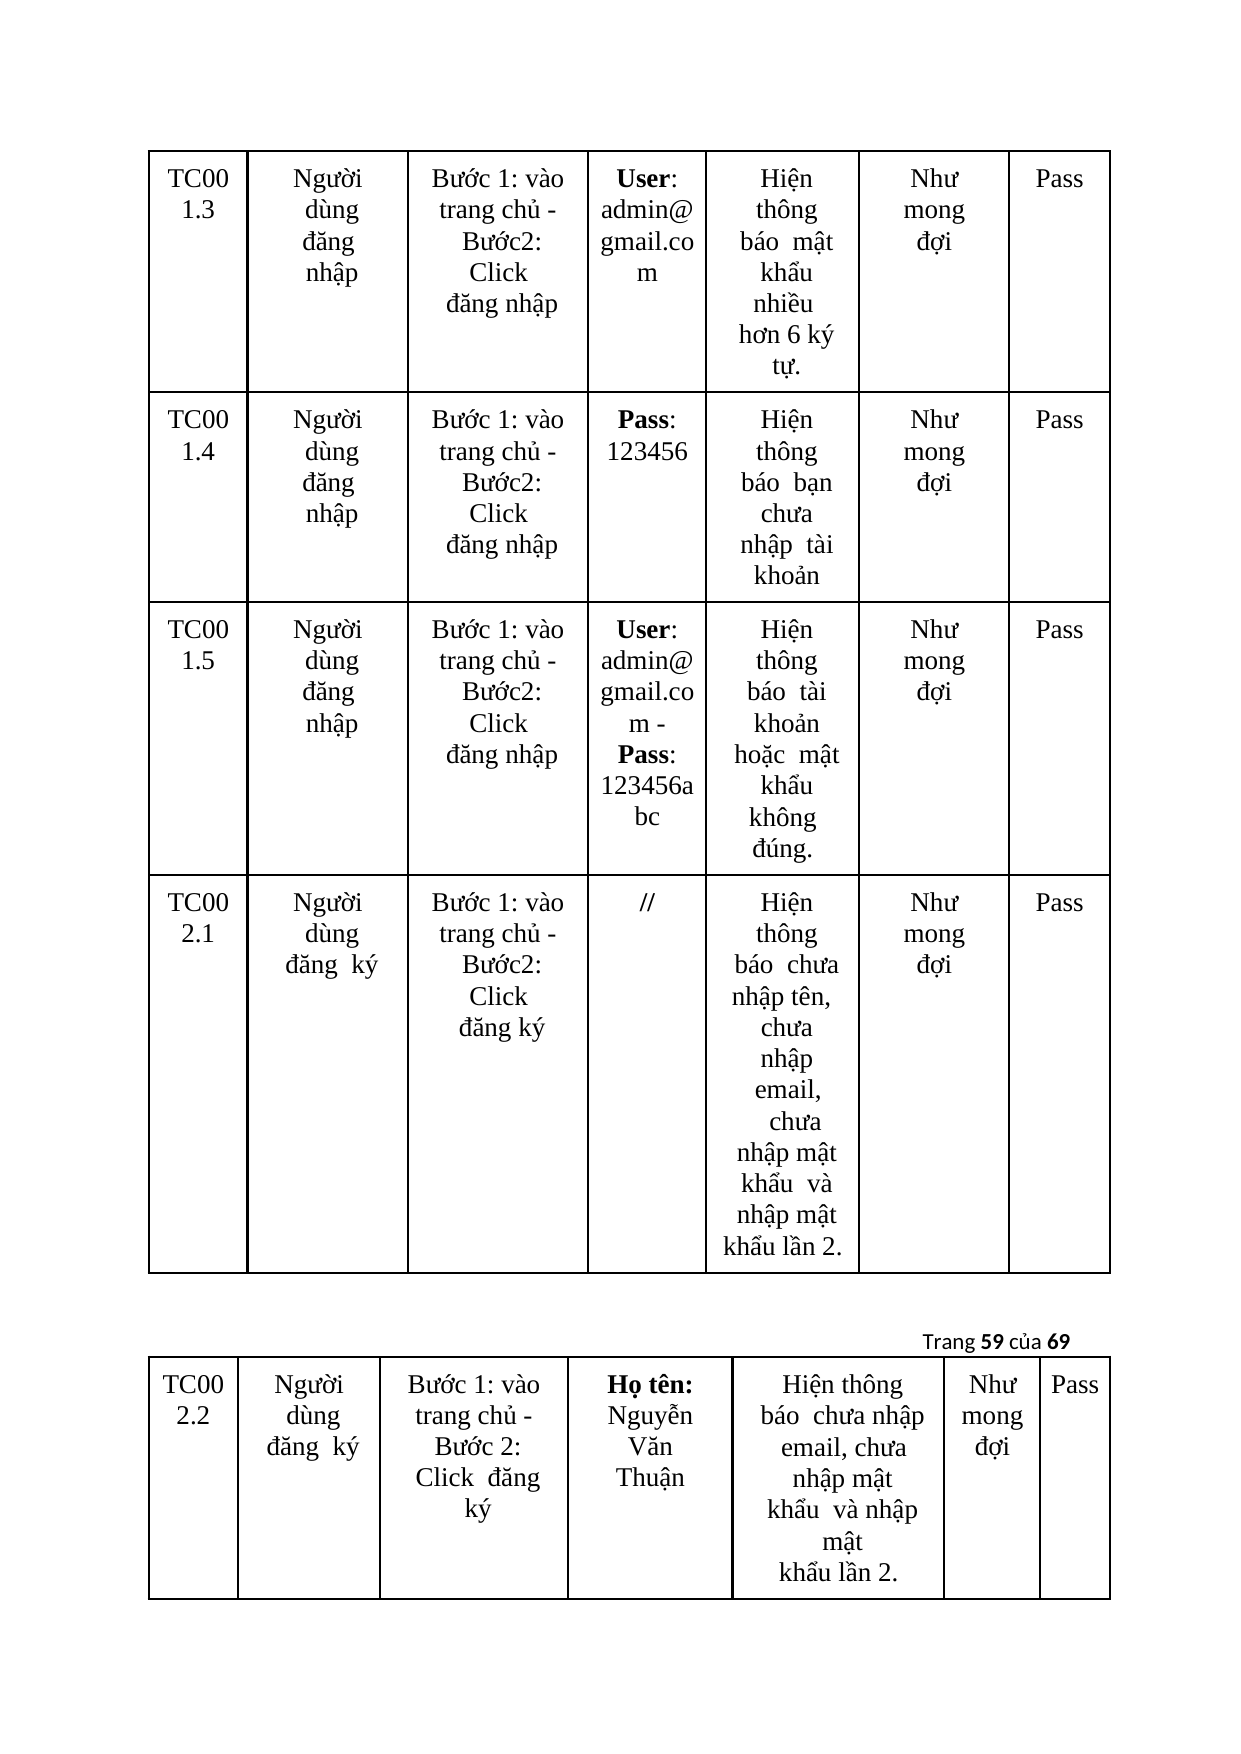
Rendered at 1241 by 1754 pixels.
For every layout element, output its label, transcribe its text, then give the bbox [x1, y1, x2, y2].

table_cell TC00 1.3 [150, 152, 246, 391]
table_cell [409, 152, 587, 391]
table_cell Hiện thông báo mật khẩu nhiều hơn 6 ký tự. [707, 152, 858, 391]
table_cell Như mong đợi [860, 603, 1008, 874]
table_cell Như mong đợi [860, 393, 1008, 601]
table_cell Pass [1010, 603, 1109, 874]
table_cell Hiện thông báo tài khoản hoặc mật khẩu không đúng. [707, 603, 858, 874]
table_cell User: admin@ gmail.co m - Pass: 123456a bc [589, 603, 705, 874]
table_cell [249, 152, 407, 391]
text Trang 59 của 69 [150, 1327, 1075, 1356]
table_cell Như mong đợi [860, 152, 1008, 391]
table_cell Người dùng đăng nhập [249, 393, 407, 601]
table_cell Pass [1010, 876, 1109, 1272]
table_cell TC00 1.5 [150, 603, 246, 874]
table_cell // [589, 876, 705, 1272]
table_cell TC00 2.1 [150, 876, 246, 1272]
table_cell TC00 1.4 [150, 393, 246, 601]
table_header Như mong đợi [945, 1358, 1039, 1598]
table_cell Pass: 123456 [589, 393, 705, 601]
table_cell Bước 1: vào trang chủ - Bước2: Click đăng nhập [409, 603, 587, 874]
table_cell Hiện thông báo chưa nhập tên, chưa nhập email, chưa nhập mật khẩu và nhập mật khẩu lần 2. [707, 876, 858, 1272]
table_header Người dùng đăng ký [239, 1358, 379, 1598]
table_cell Bước 1: vào trang chủ - Bước2: Click đăng nhập [409, 393, 587, 601]
table_header Họ tên: Nguyễn Văn Thuận [569, 1358, 731, 1598]
table_cell Người dùng đăng ký [249, 876, 407, 1272]
table_cell Hiện thông báo bạn chưa nhập tài khoản [707, 393, 858, 601]
table_cell Pass [1010, 393, 1109, 601]
table_header TC00 2.2 [150, 1358, 237, 1598]
table_cell Bước 1: vào trang chủ - Bước2: Click đăng ký [409, 876, 587, 1272]
table_cell Như mong đợi [860, 876, 1008, 1272]
table_cell Pass [1010, 152, 1109, 391]
table_header Hiện thông báo chưa nhập email, chưa nhập mật khẩu và nhập mật khẩu lần 2. [734, 1358, 943, 1598]
table_header Bước 1: vào trang chủ - Bước 2: Click đăng ký [381, 1358, 567, 1598]
table_header Pass [1041, 1358, 1109, 1598]
table_cell User: admin@ gmail.co m [589, 152, 705, 391]
table_cell Người dùng đăng nhập [249, 603, 407, 874]
